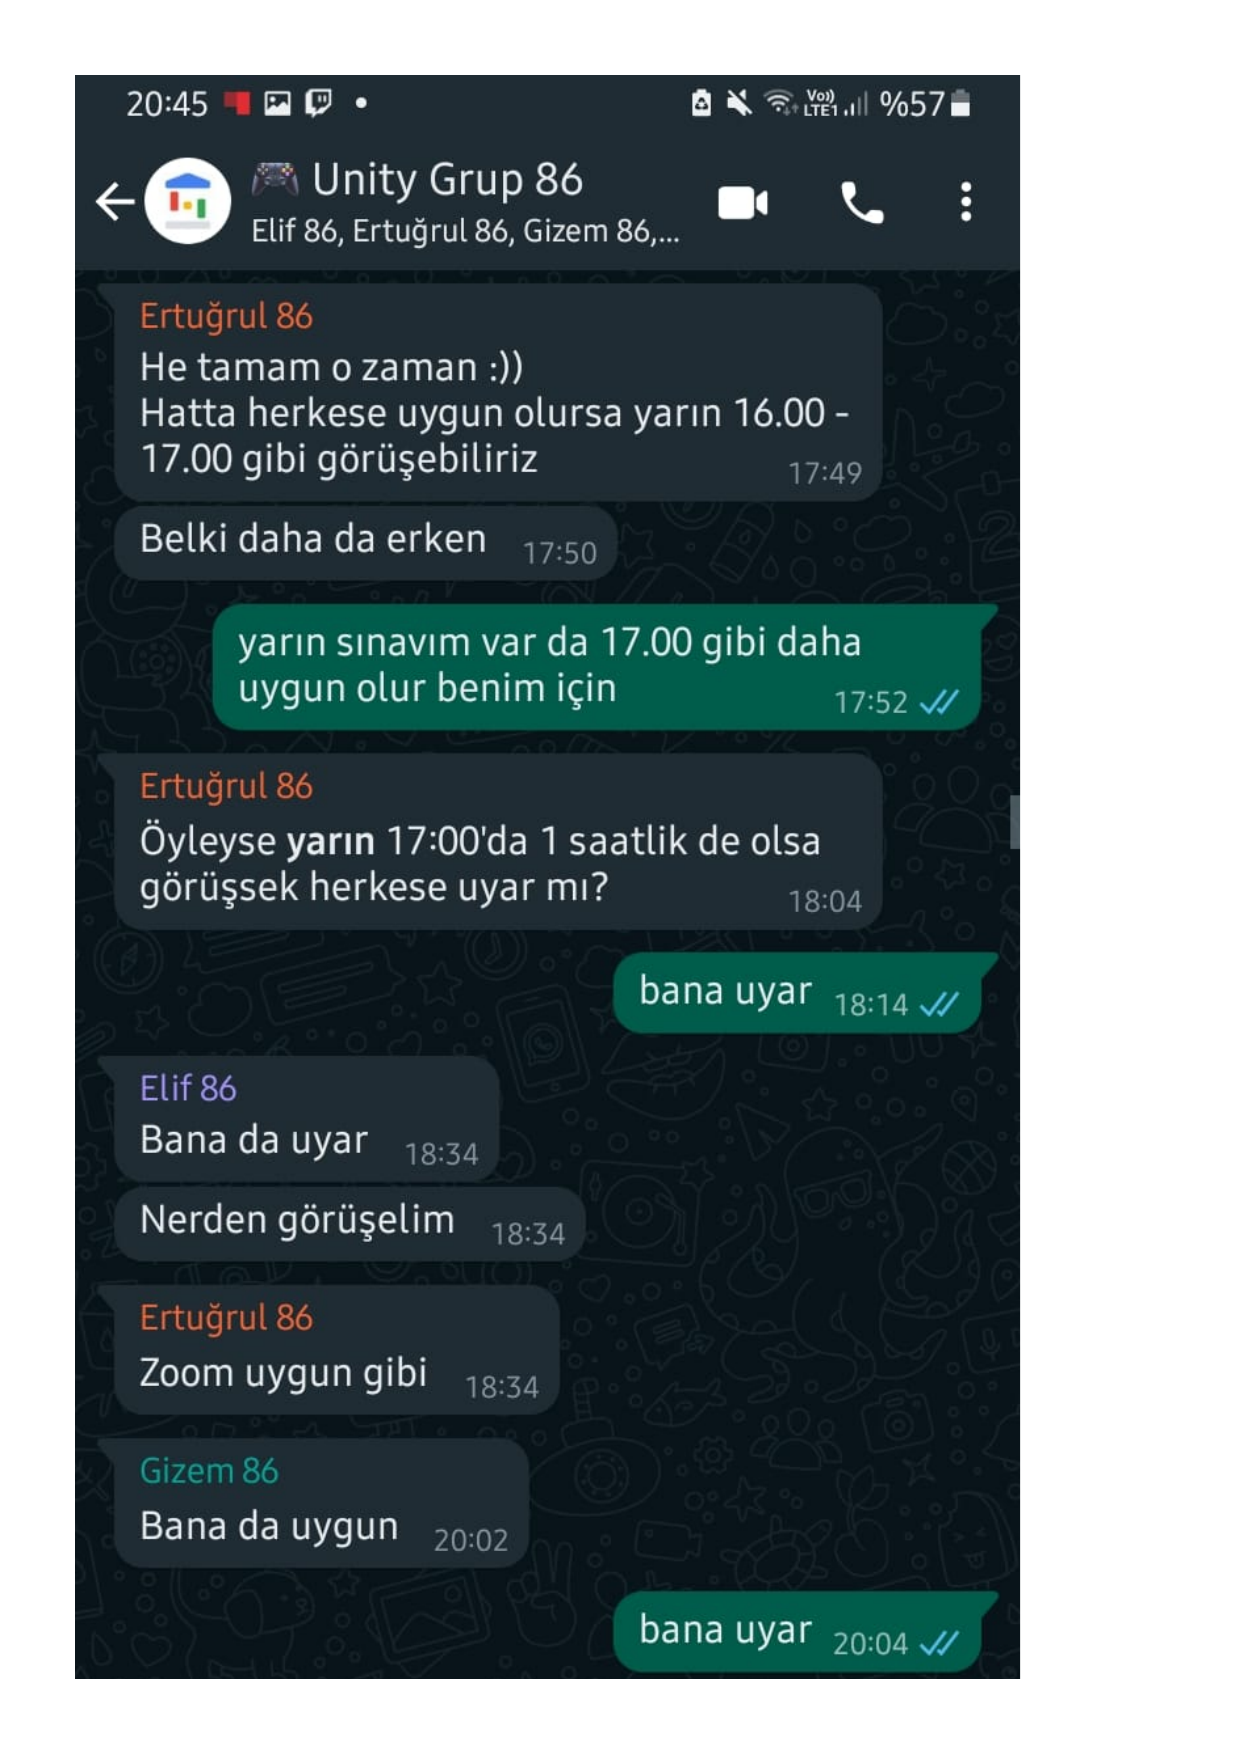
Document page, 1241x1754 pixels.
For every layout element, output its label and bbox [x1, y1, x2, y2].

picture [75, 75, 1021, 1679]
